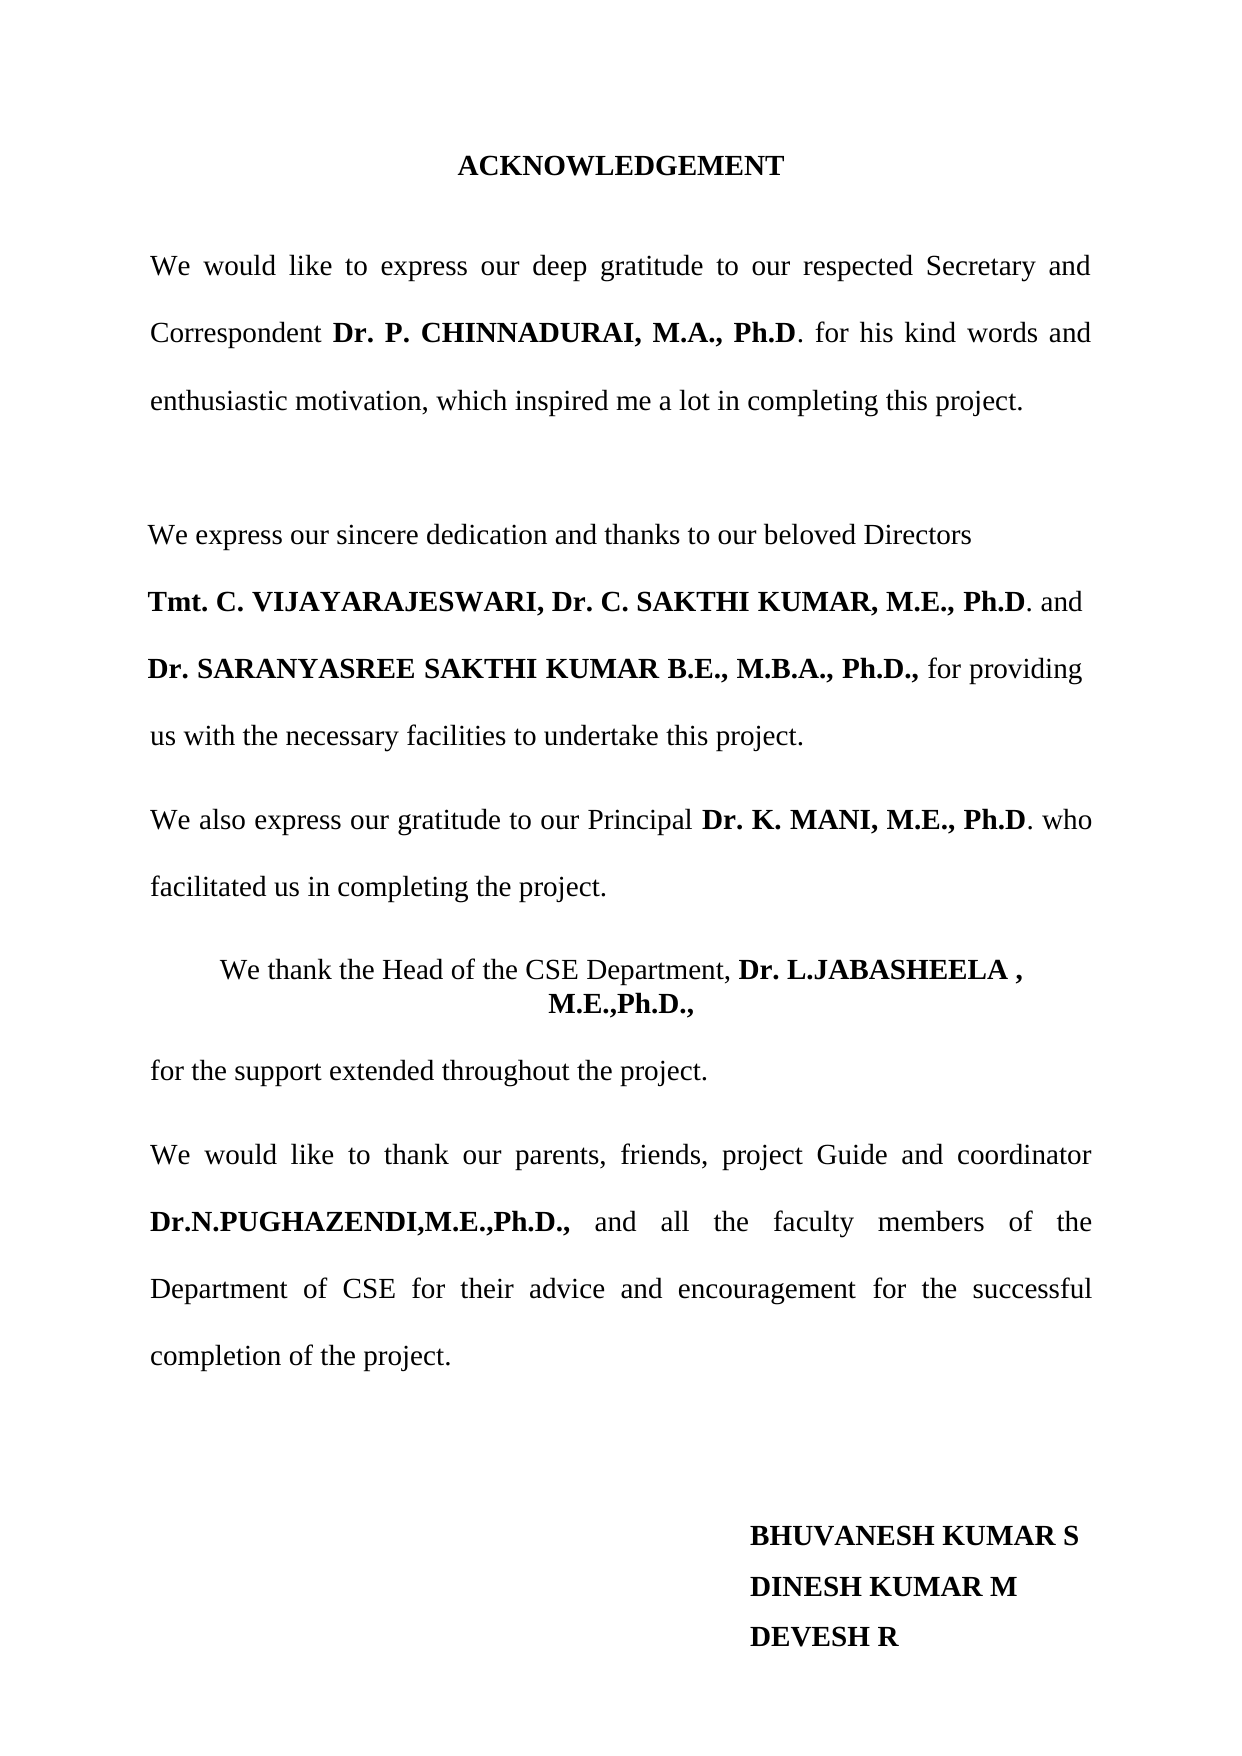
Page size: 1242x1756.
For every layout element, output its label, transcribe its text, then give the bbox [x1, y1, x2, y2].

text We also express our gratitude to our Principal Dr. K. MANI, M.E., Ph.D. who facilitated us in completing the project. [150, 802, 1092, 903]
subtitle DEVESH R [721, 1619, 1082, 1652]
text DINESH KUMAR M [721, 1569, 1082, 1602]
text Dr. SARANYASREE SAKTHI KUMAR B.E., M.B.A., Ph.D., for providing [147, 651, 1094, 685]
text We would like to thank our parents, friends, project Guide and coordinator Dr.N.PUGHAZENDI,M.E.,Ph.D., and all the faculty members of the Department of CSE for their advice and encouragement for the successful completion of the project. [150, 1137, 1092, 1372]
text us with the necessary facilities to undertake this project. [150, 718, 1117, 752]
text for the support extended throughout the project. [150, 1053, 1117, 1087]
text We express our sincere dedication and thanks to our beloved Directors [147, 517, 1117, 551]
subtitle Tmt. C. VIJAYARAJESWARI, Dr. C. SAKTHI KUMAR, M.E., Ph.D. and [147, 584, 1094, 618]
text ACKNOWLEDGEMENT [148, 148, 1094, 182]
text We thank the Head of the CSE Department, Dr. L.JABASHEELA , M.E.,Ph.D., [148, 952, 1094, 1019]
text We would like to express our deep gratitude to our respected Secretary and Correspondent Dr. P. CHINNADURAI, M.A., Ph.D. for his kind words and enthusiastic motivation, which inspired me a lot in completing this project. [150, 248, 1092, 416]
subtitle BHUVANESH KUMAR S [721, 1518, 1082, 1552]
